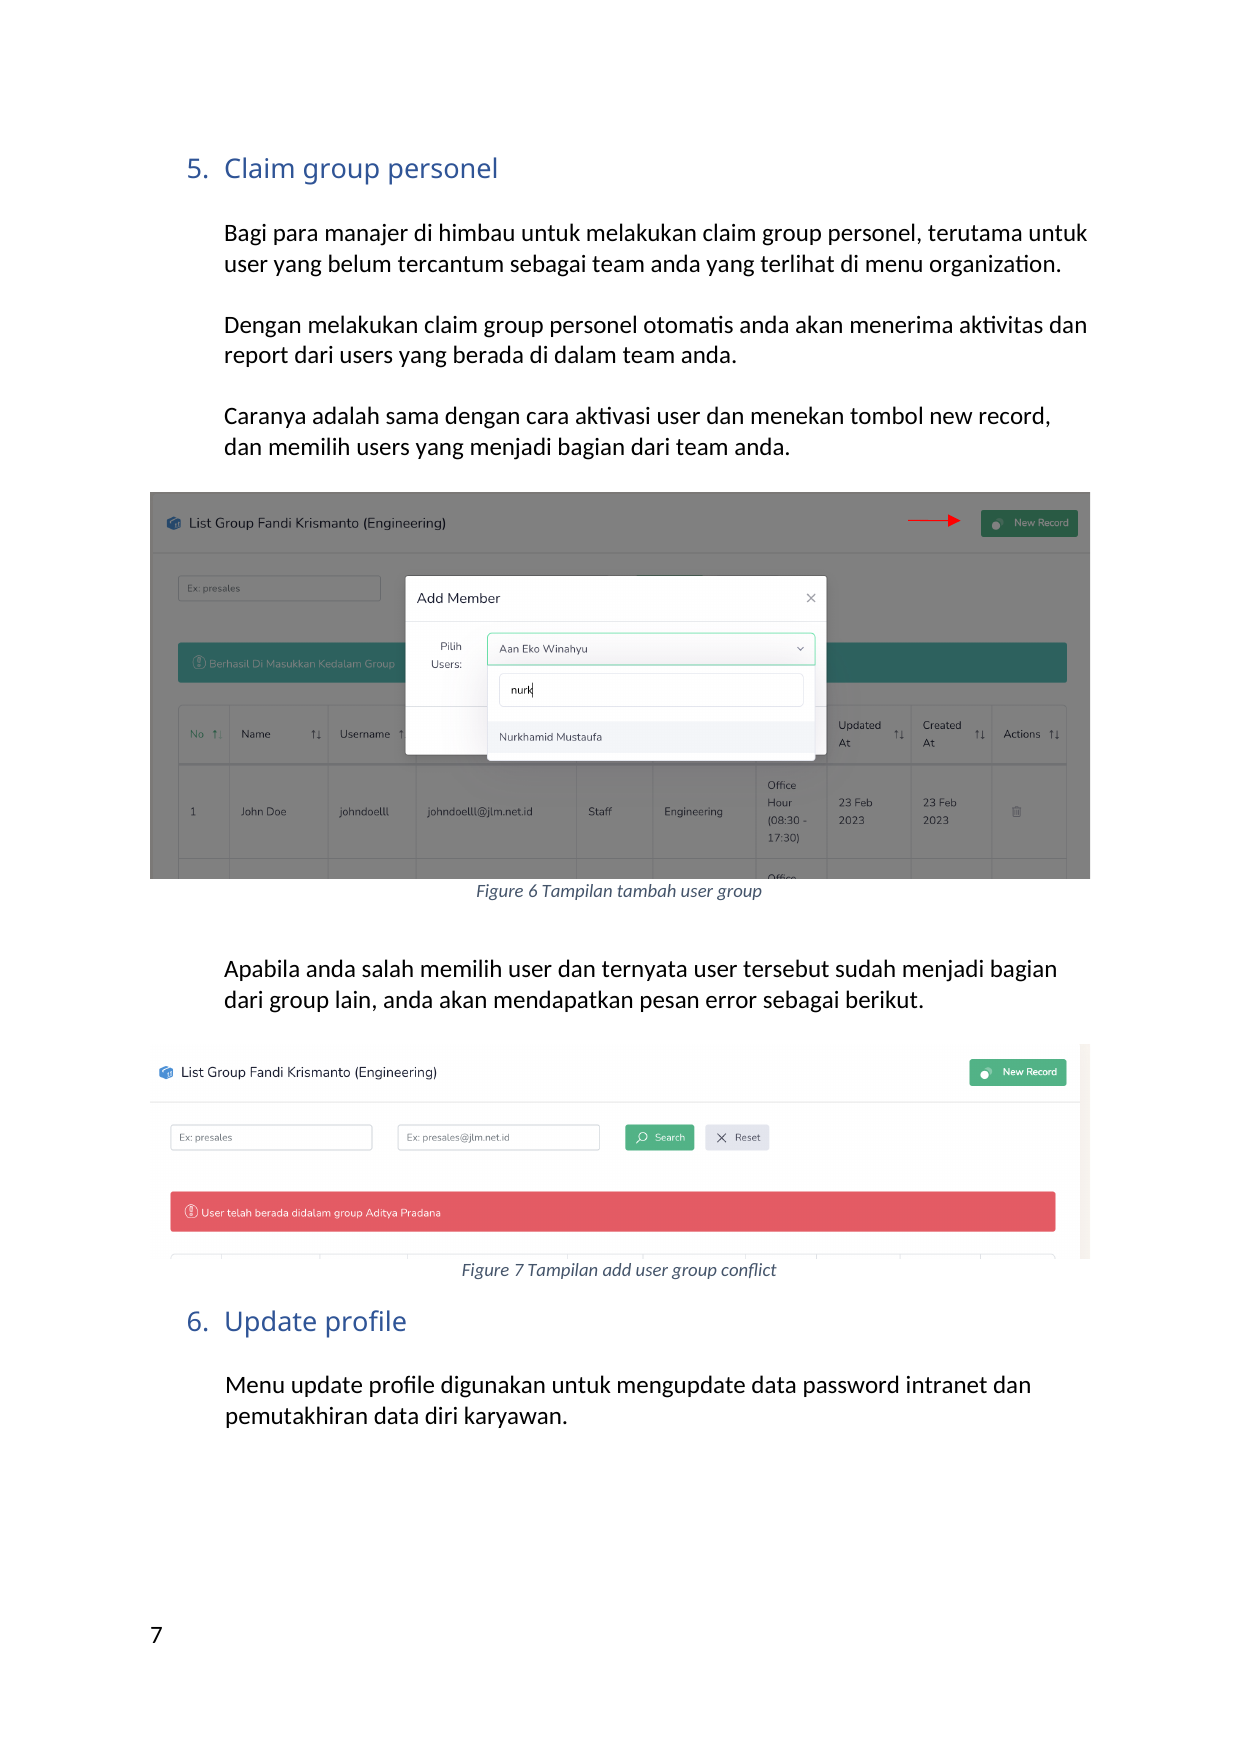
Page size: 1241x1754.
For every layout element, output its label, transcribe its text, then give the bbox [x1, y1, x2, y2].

text Caranya adalah sama dengan cara aktivasi user dan menekan tombol new record, dan memilih users yang menjadi bagian dari team anda. [224, 401, 1090, 462]
text Bagi para manajer di himbau untuk melakukan claim group personel, terutama untuk user yang belum tercantum sebagai team anda yang terlihat di menu organization. [224, 217, 1090, 278]
picture [150, 1044, 1091, 1259]
text Dengan melakukan claim group personel otomatis anda akan menerima aktivitas dan report dari users yang berada di dalam team anda. [224, 309, 1090, 370]
text Apabila anda salah memilih user dan ternyata user tersebut sudah menjadi bagian dari group lain, anda akan mendapatkan pesan error sebagai berikut. [224, 953, 1090, 1014]
picture [150, 492, 1091, 879]
text Menu update profile digunakan untuk mengupdate data password intranet dan pemutakhiran data diri karyawan. [225, 1369, 1090, 1431]
subtitle Update profile [186, 1302, 1090, 1339]
subtitle Claim group personel [186, 150, 1090, 187]
